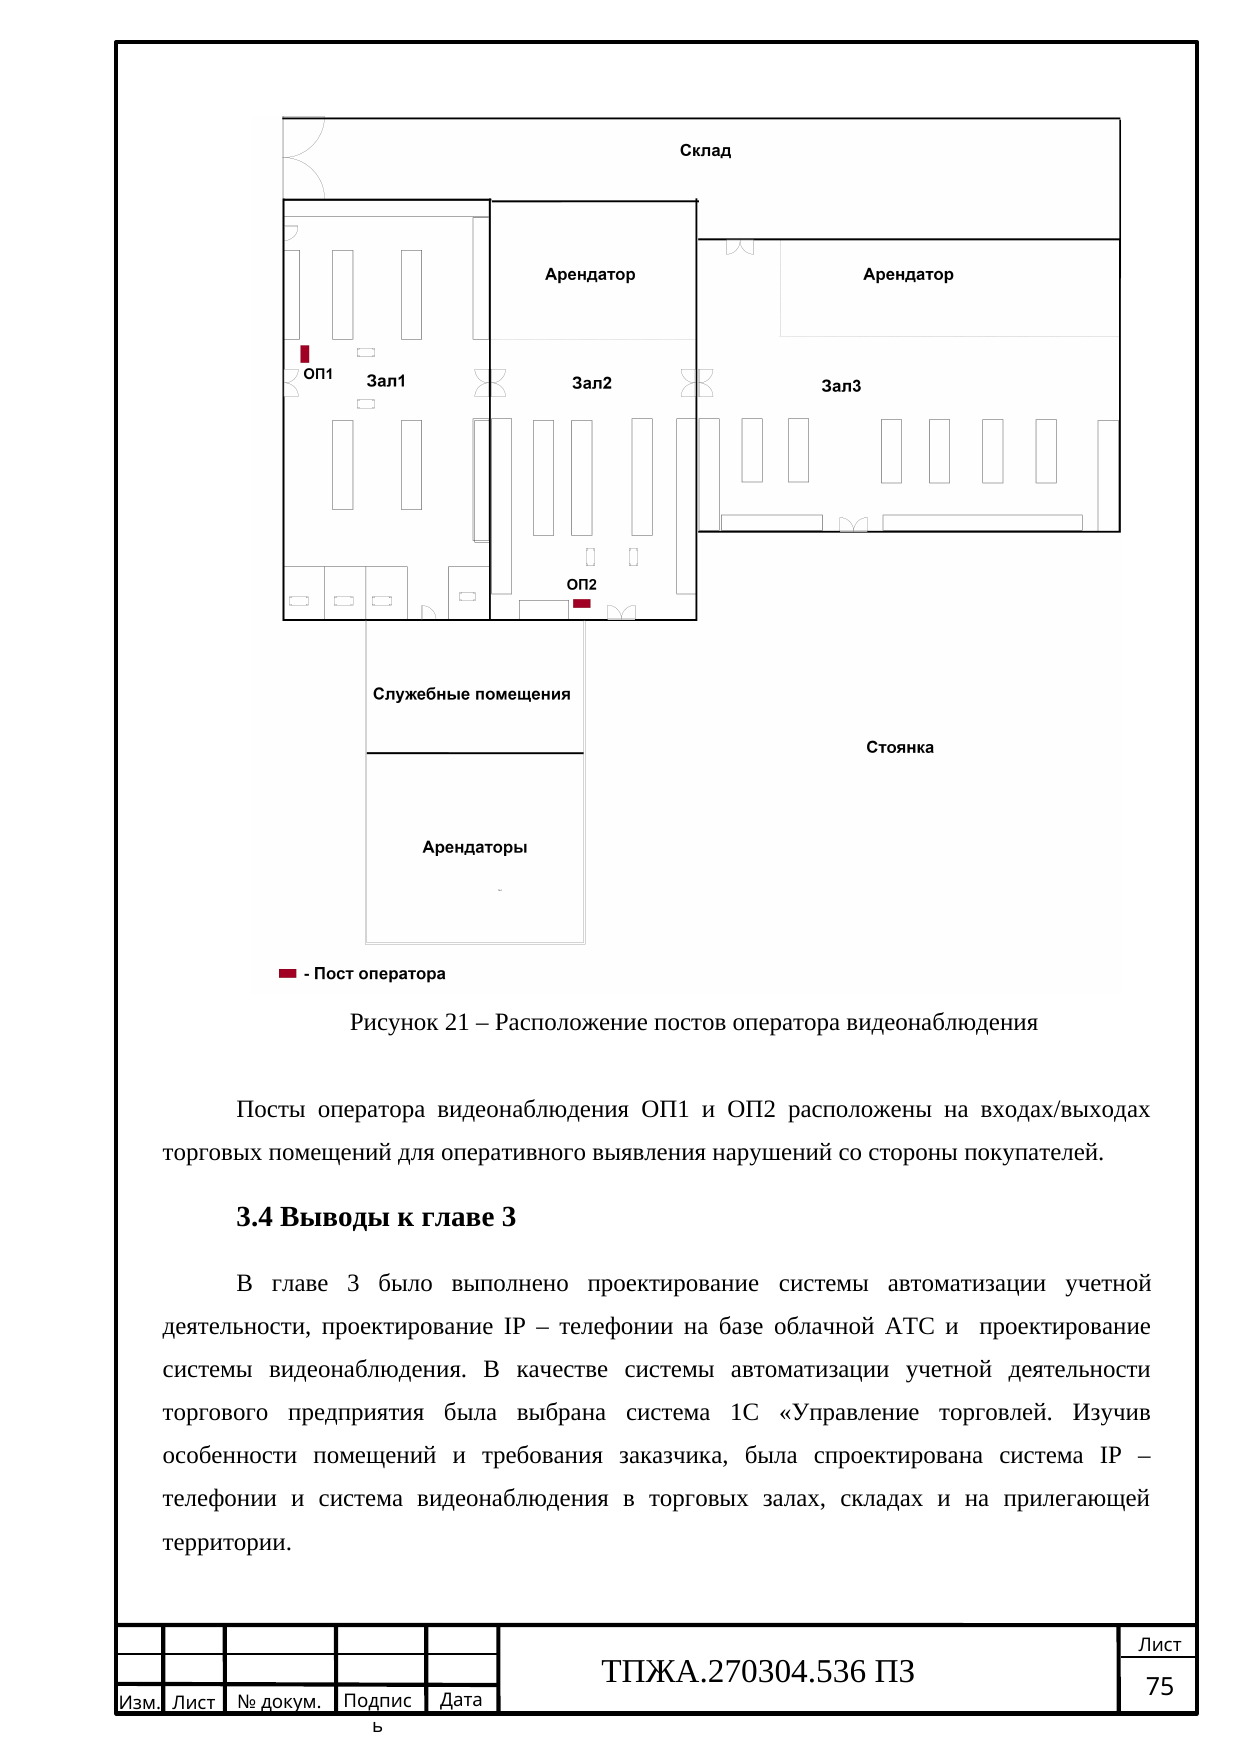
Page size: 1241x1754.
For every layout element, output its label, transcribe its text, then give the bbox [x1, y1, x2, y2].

picture [251, 116, 1122, 994]
text В главе 3 было выполнено проектирование системы автоматизации учетной деятельности, проектирование IP – телефонии на базе облачной АТС и проектирование системы видеонаблюдения. В качестве системы автоматизации учетной деятельности торгового предприятия была выбрана система 1С «Управление торговлей. Изучив особенности помещений и требования заказчика, была спроектирована система IP – телефонии и система видеонаблюдения в торговых залах, складах и на прилегающей территории. [162, 1268, 1152, 1555]
subtitle 3.4 Выводы к главе 3 [236, 1199, 1152, 1232]
text Посты оператора видеонаблюдения ОП1 и ОП2 расположены на входах/выходах торговых помещений для оперативного выявления нарушений со стороны покупателей. [162, 1094, 1152, 1166]
text Рисунок 21 – Расположение постов оператора видеонаблюдения [162, 1007, 1152, 1036]
